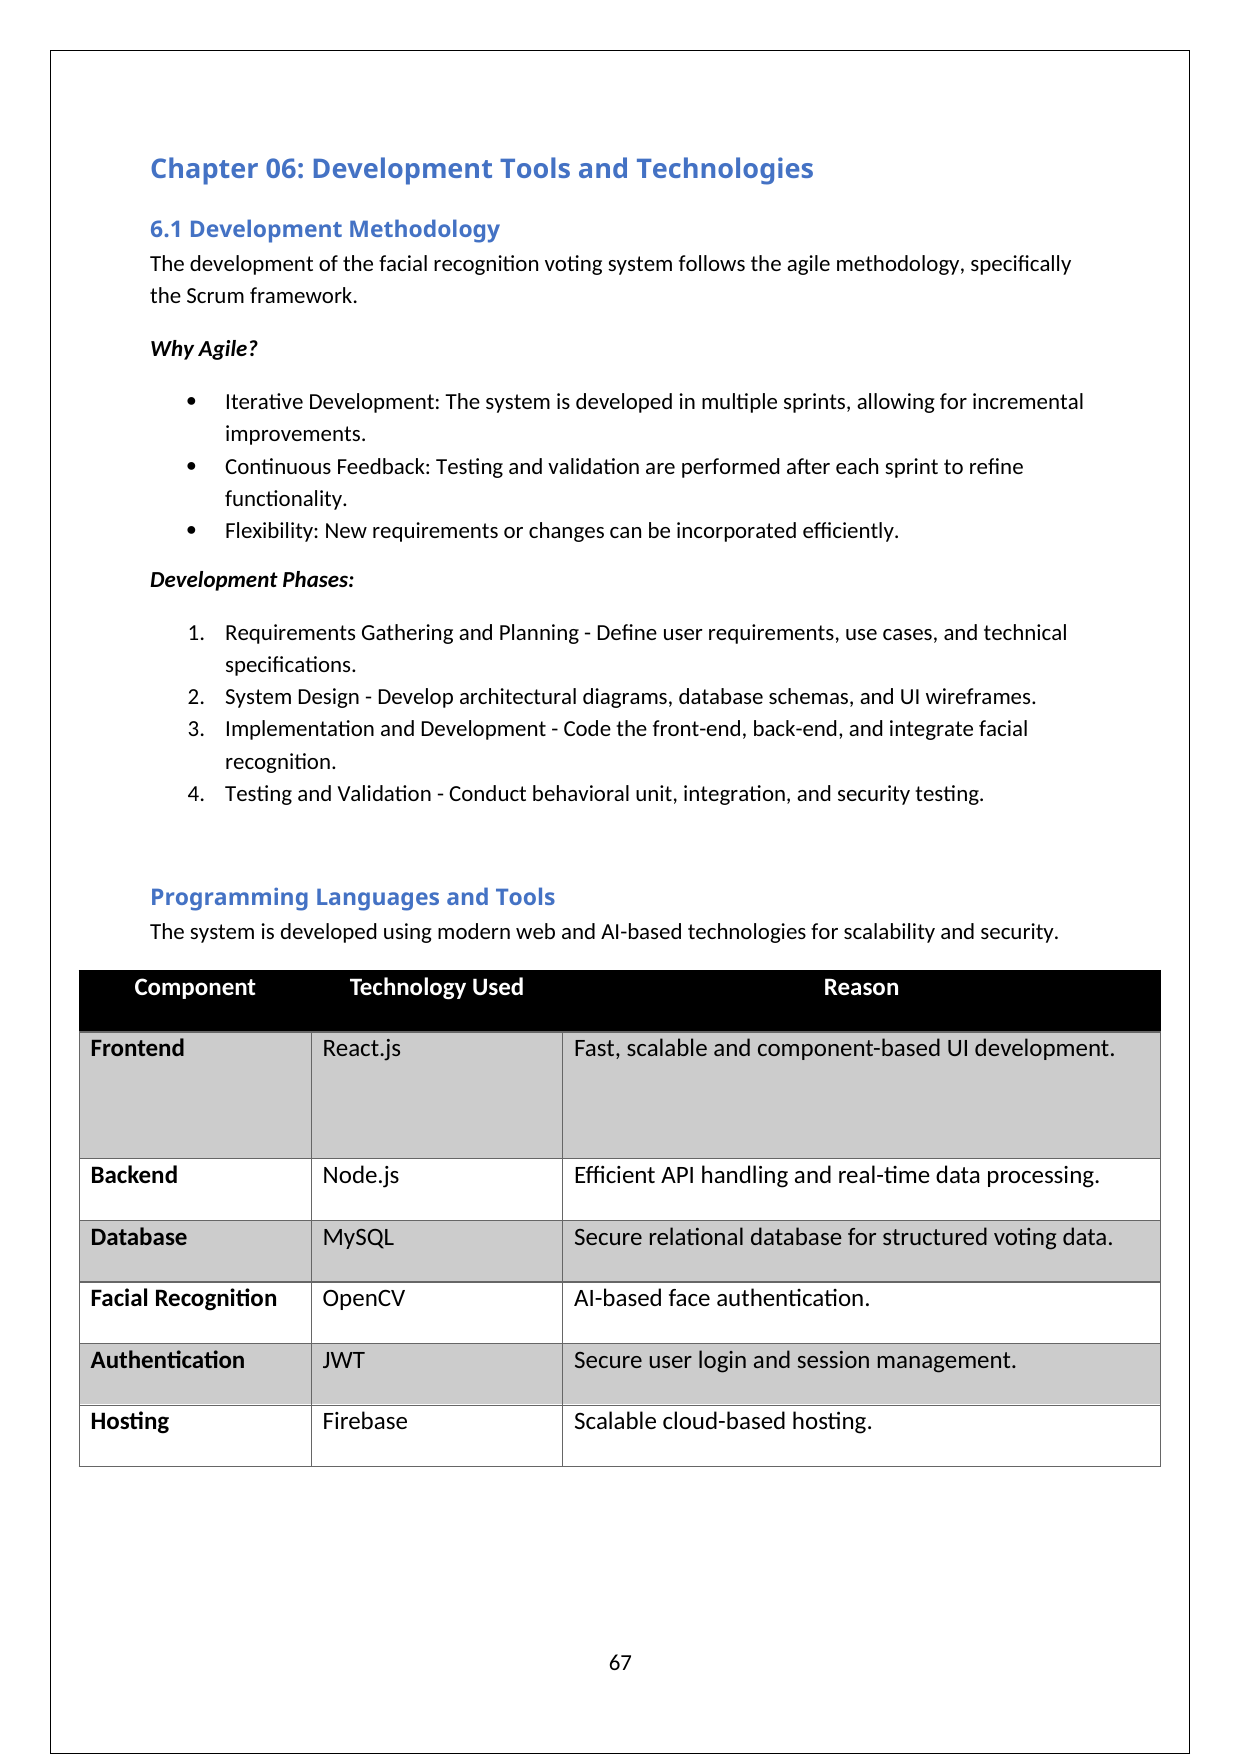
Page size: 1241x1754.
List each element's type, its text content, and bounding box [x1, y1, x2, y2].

table_cell Authentication [80, 1344, 311, 1404]
table_cell Hosting [80, 1406, 311, 1466]
table_header Reason [563, 971, 1160, 1031]
subtitle 6.1 Development Methodology [150, 213, 1090, 244]
subtitle Chapter 06: Development Tools and Technologies [150, 150, 1090, 187]
table_header Technology Used [312, 971, 562, 1031]
list Requirements Gathering and Planning - Define user requirements, use cases, and technical specifications. [187, 618, 1090, 678]
table_cell Secure relational database for structured voting data. [563, 1221, 1160, 1281]
table_cell MySQL [312, 1221, 562, 1281]
table_cell JWT [312, 1344, 562, 1404]
table_cell Firebase [312, 1406, 562, 1466]
table_cell AI-based face authentication. [563, 1283, 1160, 1343]
list Iterative Development: The system is developed in multiple sprints, allowing for incremental improvements. [187, 387, 1090, 448]
list Continuous Feedback: Testing and validation are performed after each sprint to refine functionality. [187, 452, 1090, 512]
table_cell Facial Recognition [80, 1283, 311, 1343]
table_cell Secure user login and session management. [563, 1344, 1160, 1404]
text Why Agile? [150, 334, 1090, 362]
table_cell Backend [80, 1159, 311, 1220]
text Development Phases: [150, 565, 1090, 593]
text The system is developed using modern web and AI-based technologies for scalability and security. [150, 917, 1090, 945]
table_cell Scalable cloud-based hosting. [563, 1406, 1160, 1466]
text The development of the facial recognition voting system follows the agile methodology, specifically the Scrum framework. [150, 249, 1090, 309]
table_cell Efficient API handling and real-time data processing. [563, 1159, 1160, 1220]
table_cell OpenCV [312, 1283, 562, 1343]
list System Design - Develop architectural diagrams, database schemas, and UI wireframes. [187, 682, 1090, 710]
subtitle Programming Languages ​​and Tools [150, 881, 1090, 912]
table_cell Node.js [312, 1159, 562, 1220]
list Implementation and Development - Code the front-end, back-end, and integrate facial recognition. [187, 714, 1090, 775]
list Testing and Validation - Conduct behavioral unit, integration, and security testing. [187, 779, 1090, 807]
list Flexibility: New requirements or changes can be incorporated efficiently. [187, 516, 1090, 544]
table_cell Database [80, 1221, 311, 1281]
table_cell React.js [312, 1033, 562, 1158]
table_cell Fast, scalable and component-based UI development. [563, 1033, 1160, 1158]
table_cell Frontend [80, 1033, 311, 1158]
table_header Component [80, 971, 311, 1031]
